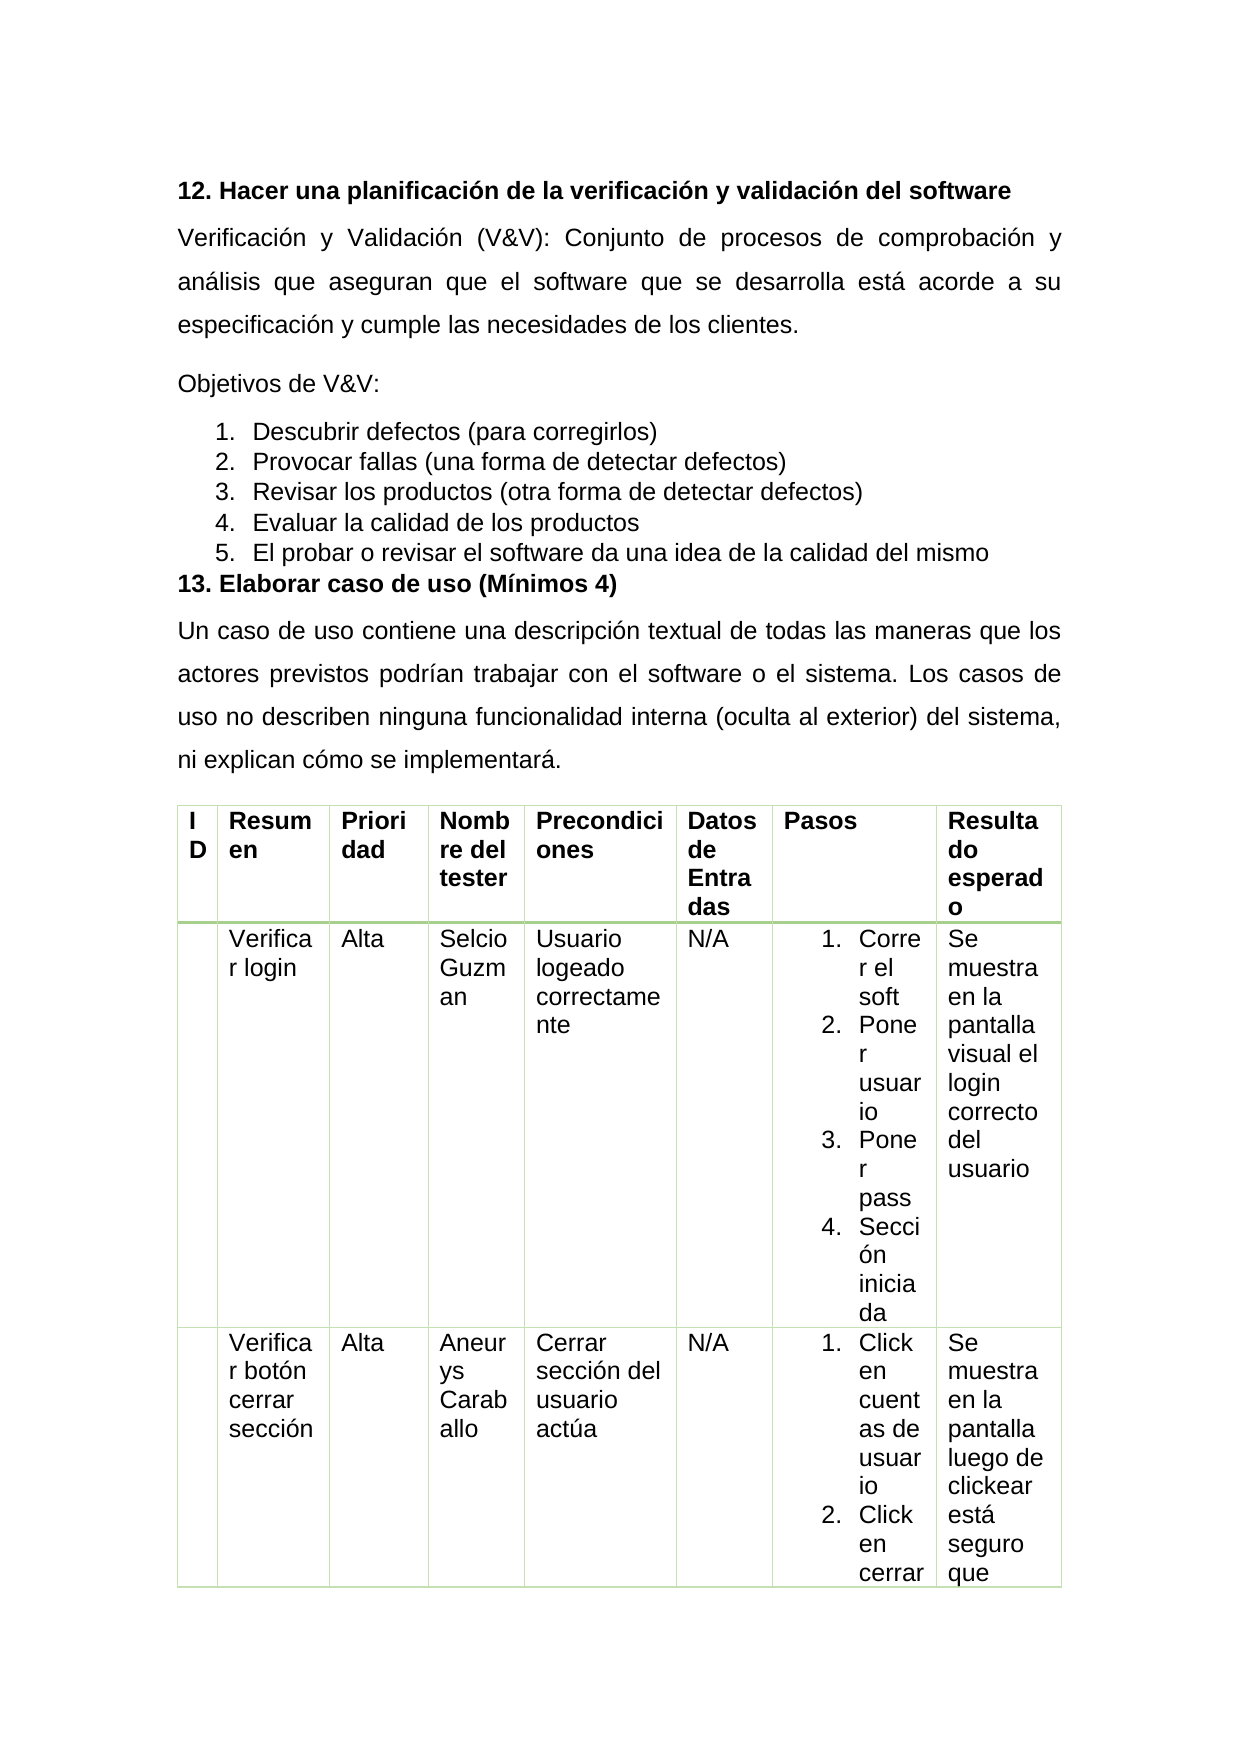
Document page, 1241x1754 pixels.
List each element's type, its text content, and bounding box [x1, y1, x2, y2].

list El probar o revisar el software da una idea de la calidad del mismo [215, 538, 1063, 567]
table_cell Correr el soft Poner usuario Poner pass Sección iniciada [773, 924, 936, 1327]
table_cell N/A [677, 1328, 772, 1586]
table_header Prioridad [330, 806, 428, 921]
table_header Resumen [218, 806, 329, 921]
table_header Nombre del tester [429, 806, 524, 921]
text 13. Elaborar caso de uso (Mínimos 4) [177, 569, 1063, 597]
table_cell Verificar login [218, 924, 329, 1327]
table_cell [937, 1328, 1061, 1586]
table_cell Usuario logeado correctamente [525, 924, 676, 1327]
text Objetivos de V&V: [177, 369, 1063, 398]
table_header Resultado esperado [937, 806, 1061, 921]
text Verificación y Validación (V&V): Conjunto de procesos de comprobación y análisis que aseguran que el software que se desarrolla está acorde a su especificación y cumple las necesidades de los clientes. [177, 223, 1063, 338]
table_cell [773, 1328, 936, 1586]
table_header Datos de Entradas [677, 806, 772, 921]
table_cell Alta [330, 924, 428, 1327]
text 12. Hacer una planificación de la verificación y validación del software [177, 176, 1063, 205]
table_cell Selcio Guzman [429, 924, 524, 1327]
table_cell [178, 924, 217, 1327]
list Revisar los productos (otra forma de detectar defectos) [215, 477, 1063, 506]
list Descubrir defectos (para corregirlos) [215, 417, 1063, 445]
table_cell Alta [330, 1328, 428, 1586]
table_cell Se muestra en la pantalla visual el login correcto del usuario [937, 924, 1061, 1327]
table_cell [218, 1328, 329, 1586]
table_cell [178, 1328, 217, 1586]
text Un caso de uso contiene una descripción textual de todas las maneras que los actores previstos podrían trabajar con el software o el sistema. Los casos de uso no describen ninguna funcionalidad interna (oculta al exterior) del sistema, ni explican cómo se implementará. [177, 616, 1063, 774]
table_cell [525, 1328, 676, 1586]
table_cell Aneurys Caraballo [429, 1328, 524, 1586]
table_header Pasos [773, 806, 936, 921]
table_cell N/A [677, 924, 772, 1327]
list Evaluar la calidad de los productos [215, 508, 1063, 537]
list Provocar fallas (una forma de detectar defectos) [215, 447, 1063, 476]
table_header ID [178, 806, 217, 921]
table_header Precondiciones [525, 806, 676, 921]
